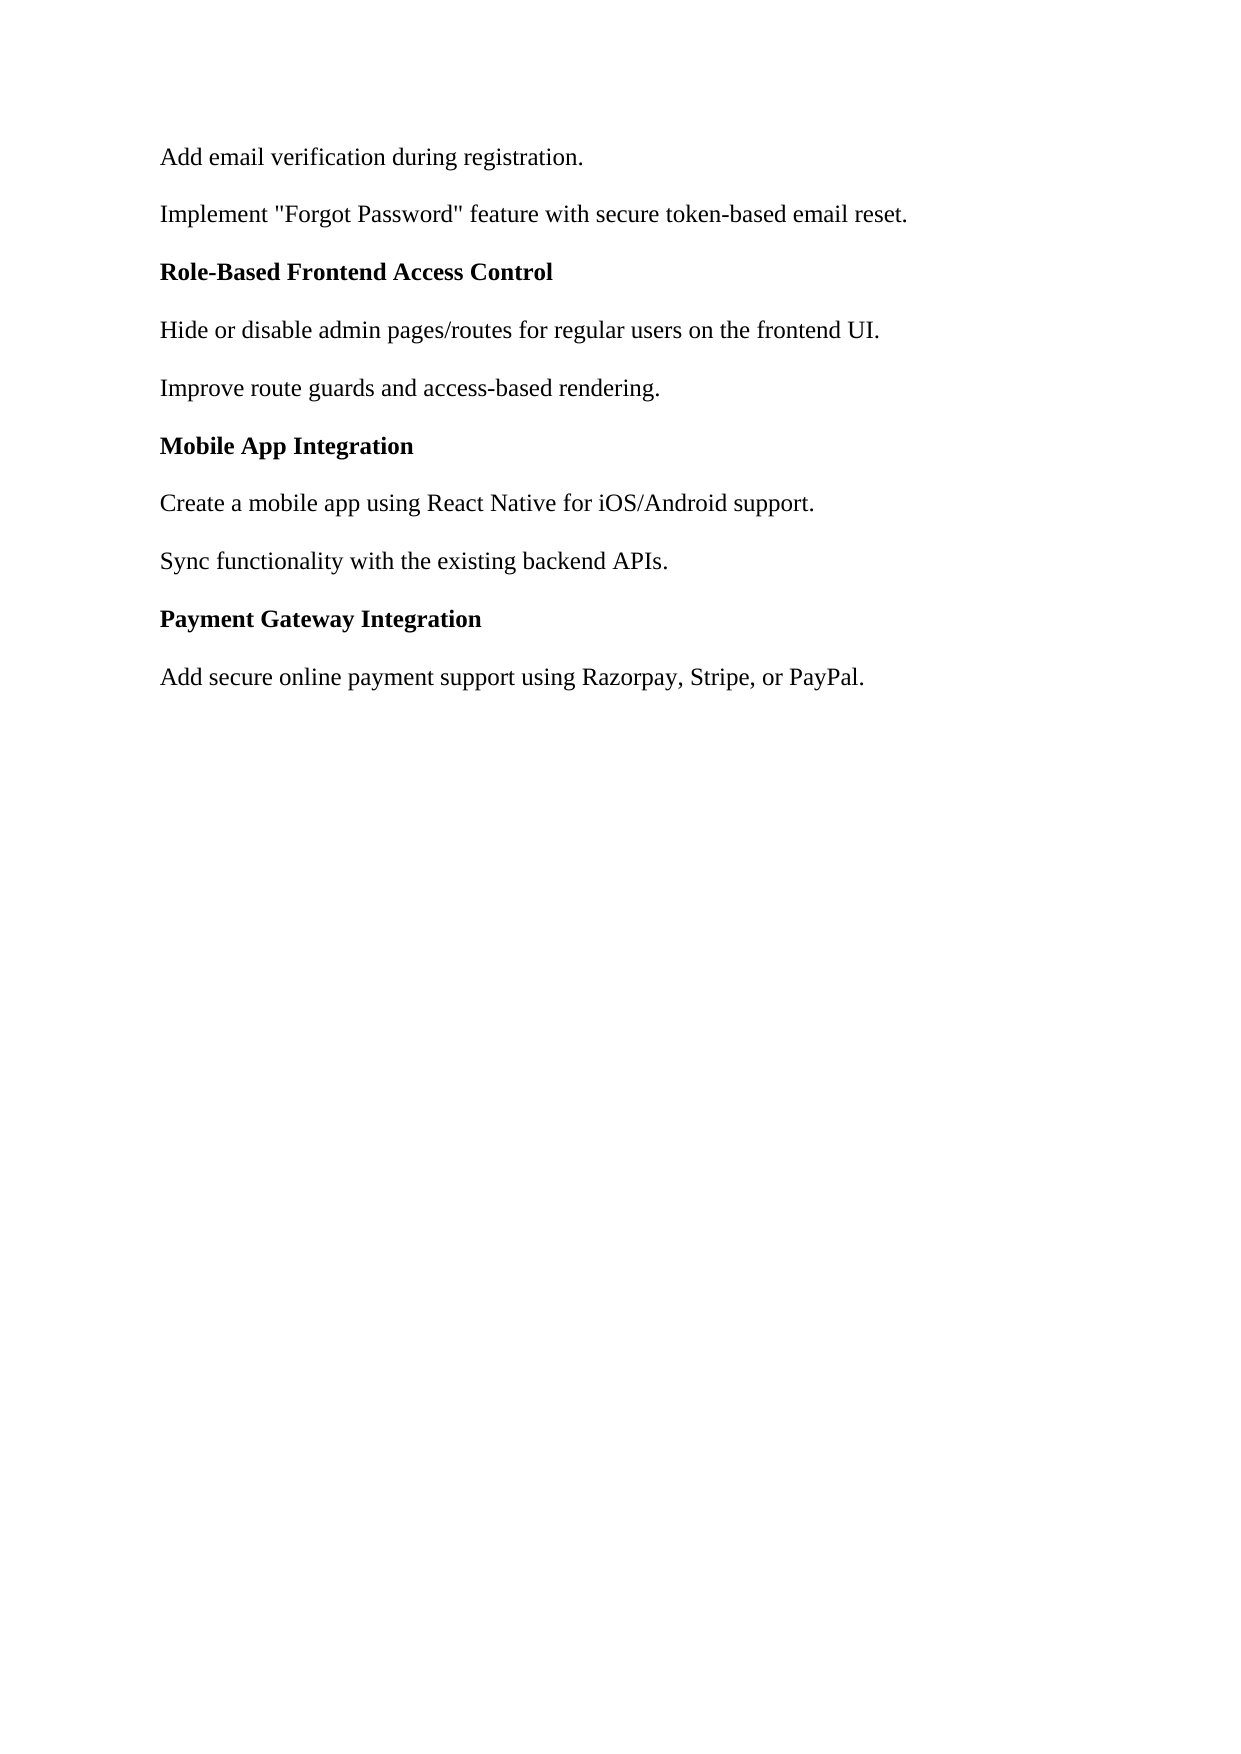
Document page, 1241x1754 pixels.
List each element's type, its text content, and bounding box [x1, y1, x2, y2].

text Add secure online payment support using Razorpay, Stripe, or PayPal. [159, 662, 1063, 691]
text Payment Gateway Integration [159, 604, 1063, 633]
text Sync functionality with the existing backend APIs. [159, 546, 1063, 575]
text Hide or disable admin pages/routes for regular users on the frontend UI. [159, 315, 1063, 344]
text Improve route guards and access-based rendering. [159, 373, 1063, 402]
text Mobile App Integration [159, 431, 1063, 459]
text Create a mobile app using React Native for iOS/Android support. [159, 488, 1063, 517]
text Role-Based Frontend Access Control [159, 257, 1063, 286]
text Add email verification during registration. [159, 142, 1063, 170]
text Implement "Forgot Password" feature with secure token-based email reset. [159, 199, 1063, 228]
